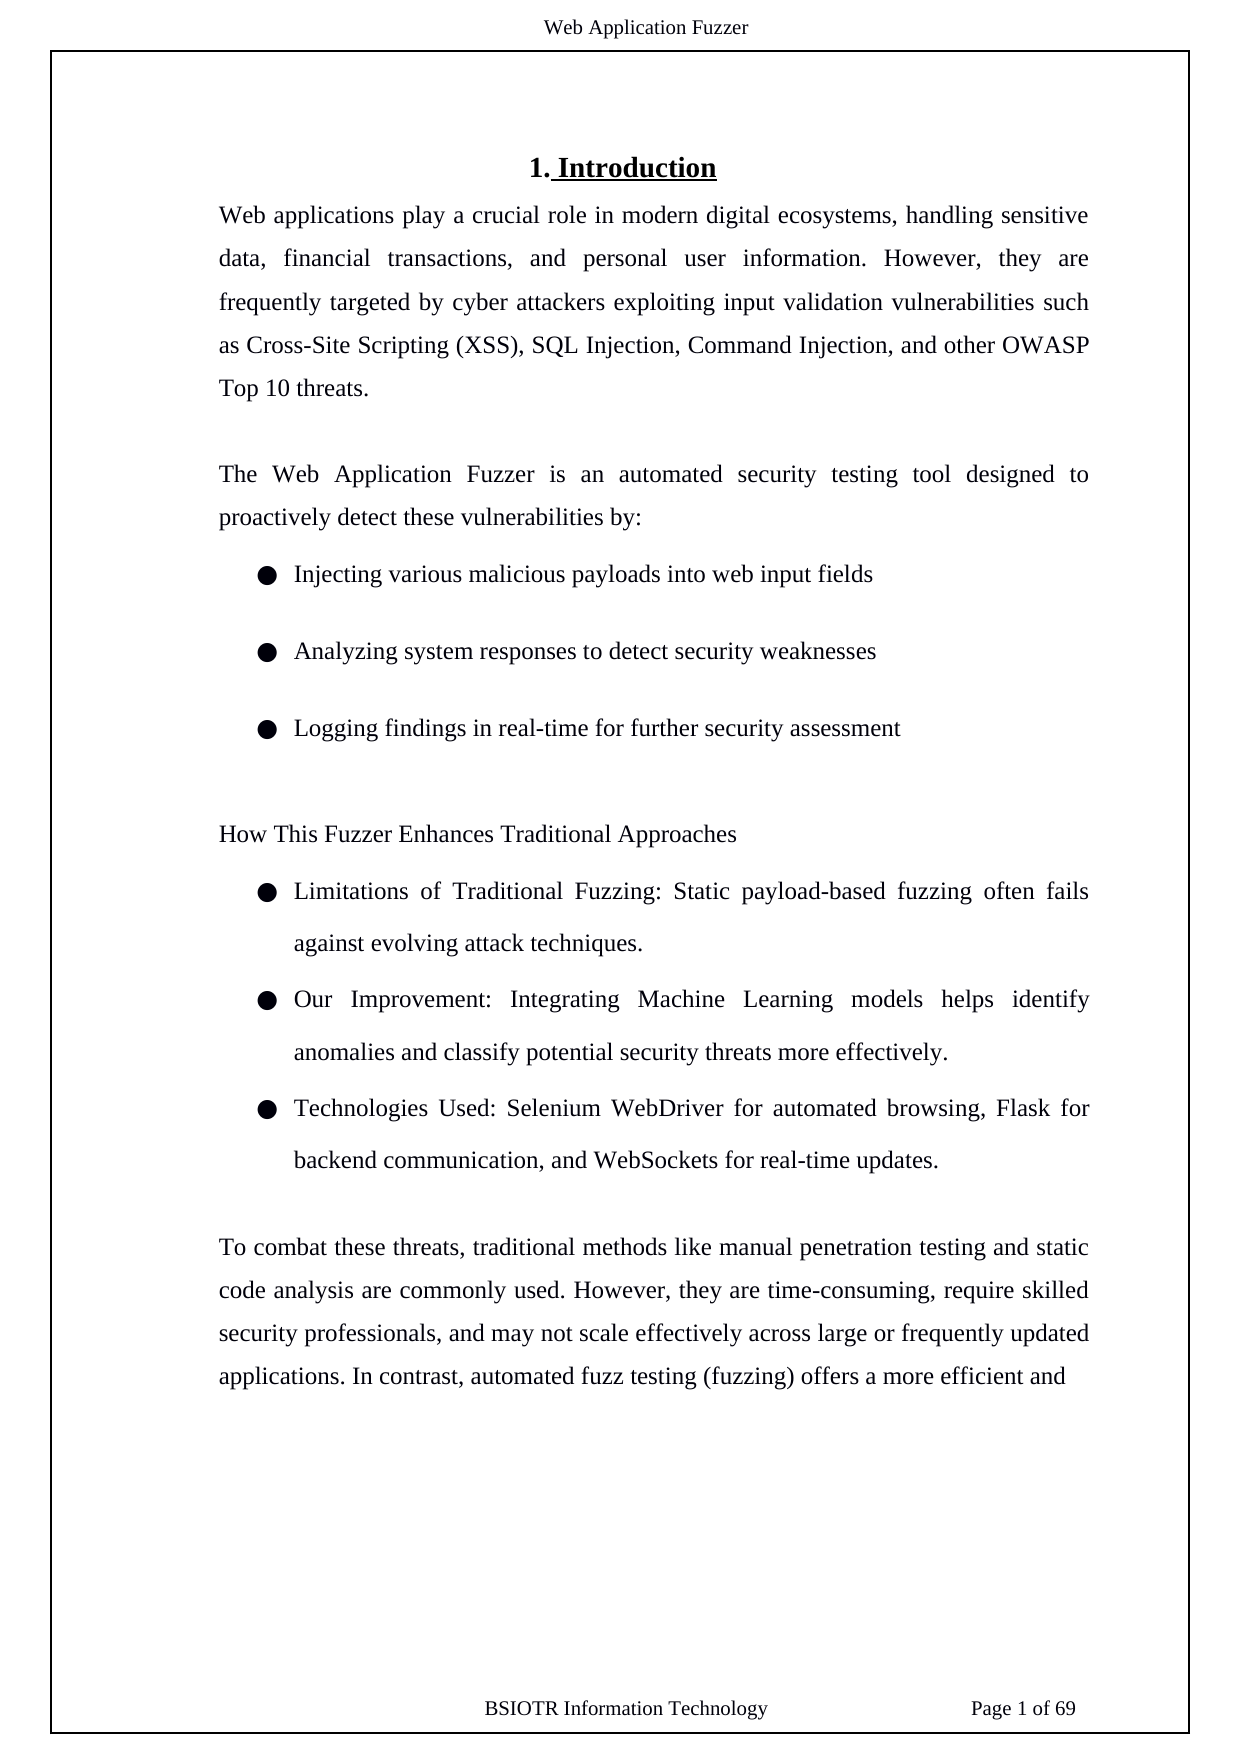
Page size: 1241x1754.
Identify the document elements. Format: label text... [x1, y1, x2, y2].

list Logging findings in real-time for further security assessment [256, 699, 1090, 750]
text To combat these threats, traditional methods like manual penetration testing and static code analysis are commonly used. However, they are time-consuming, require skilled security professionals, and may not scale effectively across large or frequently updated applications. In contrast, automated fuzz testing (fuzzing) offers a more efficient and [218, 1232, 1090, 1390]
text 1. Introduction [474, 150, 1090, 183]
list Analyzing system responses to detect security weaknesses [256, 622, 1090, 673]
text How This Fuzzer Enhances Traditional Approaches [218, 819, 1090, 848]
list Our Improvement: Integrating Machine Learning models helps identify anomalies and classify potential security threats more effectively. [256, 971, 1090, 1065]
list Limitations of Traditional Fuzzing: Static payload-based fuzzing often fails against evolving attack techniques. [256, 862, 1090, 957]
list Injecting various malicious payloads into web input fields [256, 545, 1090, 597]
text Web applications play a crucial role in modern digital ecosystems, handling sensitive data, financial transactions, and personal user information. However, they are frequently targeted by cyber attackers exploiting input validation vulnerabilities such as Cross-Site Scripting (XSS), SQL Injection, Command Injection, and other OWASP Top 10 threats. [218, 200, 1090, 402]
text The Web Application Fuzzer is an automated security testing tool designed to proactively detect these vulnerabilities by: [218, 459, 1090, 531]
list Technologies Used: Selenium WebDriver for automated browsing, Flask for backend communication, and WebSockets for real-time updates. [256, 1080, 1090, 1174]
